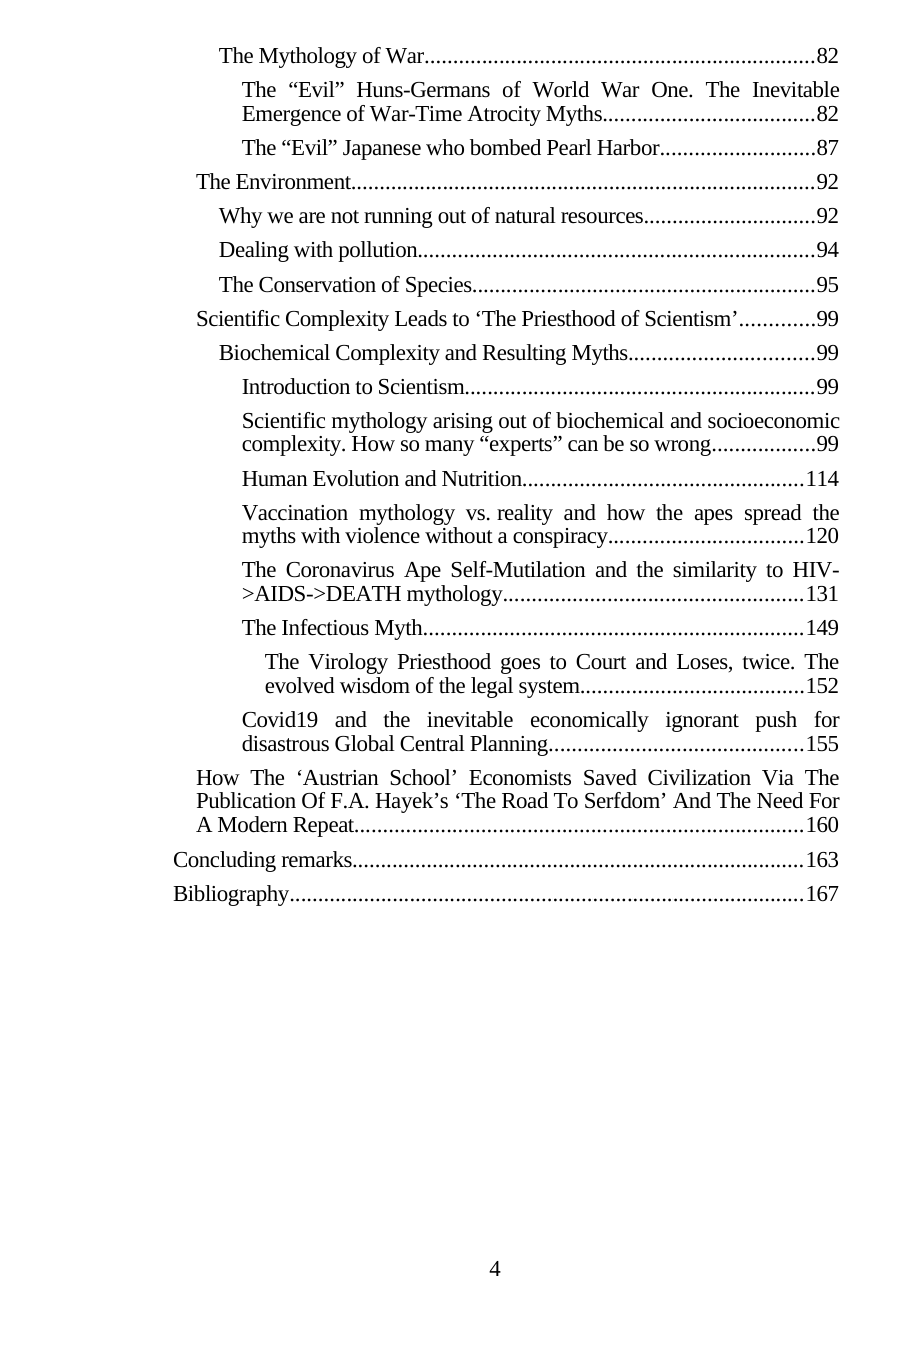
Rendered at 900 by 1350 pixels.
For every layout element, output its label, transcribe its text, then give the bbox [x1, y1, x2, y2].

text The Environment. 92 [196, 171, 840, 194]
text The “Evil” Japanese who bombed Pearl Harbor 87 [242, 137, 840, 161]
text Dealing with pollution. 94 [219, 239, 840, 263]
text The Conservation of Species. 95 [219, 273, 840, 297]
text The Coronavirus Ape Self-Mutilation and the similarity to HIV->AIDS->DEATH mythology 131 [242, 559, 840, 606]
text The Virology Priesthood goes to Court and Loses, twice. The evolved wisdom of the legal system. 152 [264, 651, 840, 698]
text Concluding remarks. 163 [173, 848, 840, 872]
text Scientific mythology arising out of biochemical and socioeconomic complexity. How so many “experts” can be so wrong 99 [242, 409, 840, 457]
text The Infectious Myth 149 [242, 617, 840, 641]
text Why we are not running out of natural resources. 92 [219, 205, 840, 229]
text Human Evolution and Nutrition. 114 [242, 467, 840, 491]
text Scientific Complexity Leads to ‘The Priesthood of Scientism’ 99 [196, 307, 840, 331]
text The “Evil” Huns-Germans of World War One. The Inevitable Emergence of War-Time Atrocity Myths. 82 [242, 79, 840, 126]
text The Mythology of War 82 [219, 45, 840, 69]
text How The ‘Austrian School’ Economists Saved Civilization Via The Publication Of F.A. Hayek’s ‘The Road To Serfdom’ And The Need For A Modern Repeat. 160 [196, 767, 840, 838]
text Bibliography 167 [173, 882, 840, 906]
text Covid19 and the inevitable economically ignorant push for disastrous Global Central Planning 155 [242, 709, 840, 756]
text Biochemical Complexity and Resulting Myths. 99 [219, 341, 840, 365]
text Vaccination mythology vs. reality and how the apes spread the myths with violence without a conspiracy. 120 [242, 501, 840, 549]
text Introduction to Scientism. 99 [242, 375, 840, 399]
